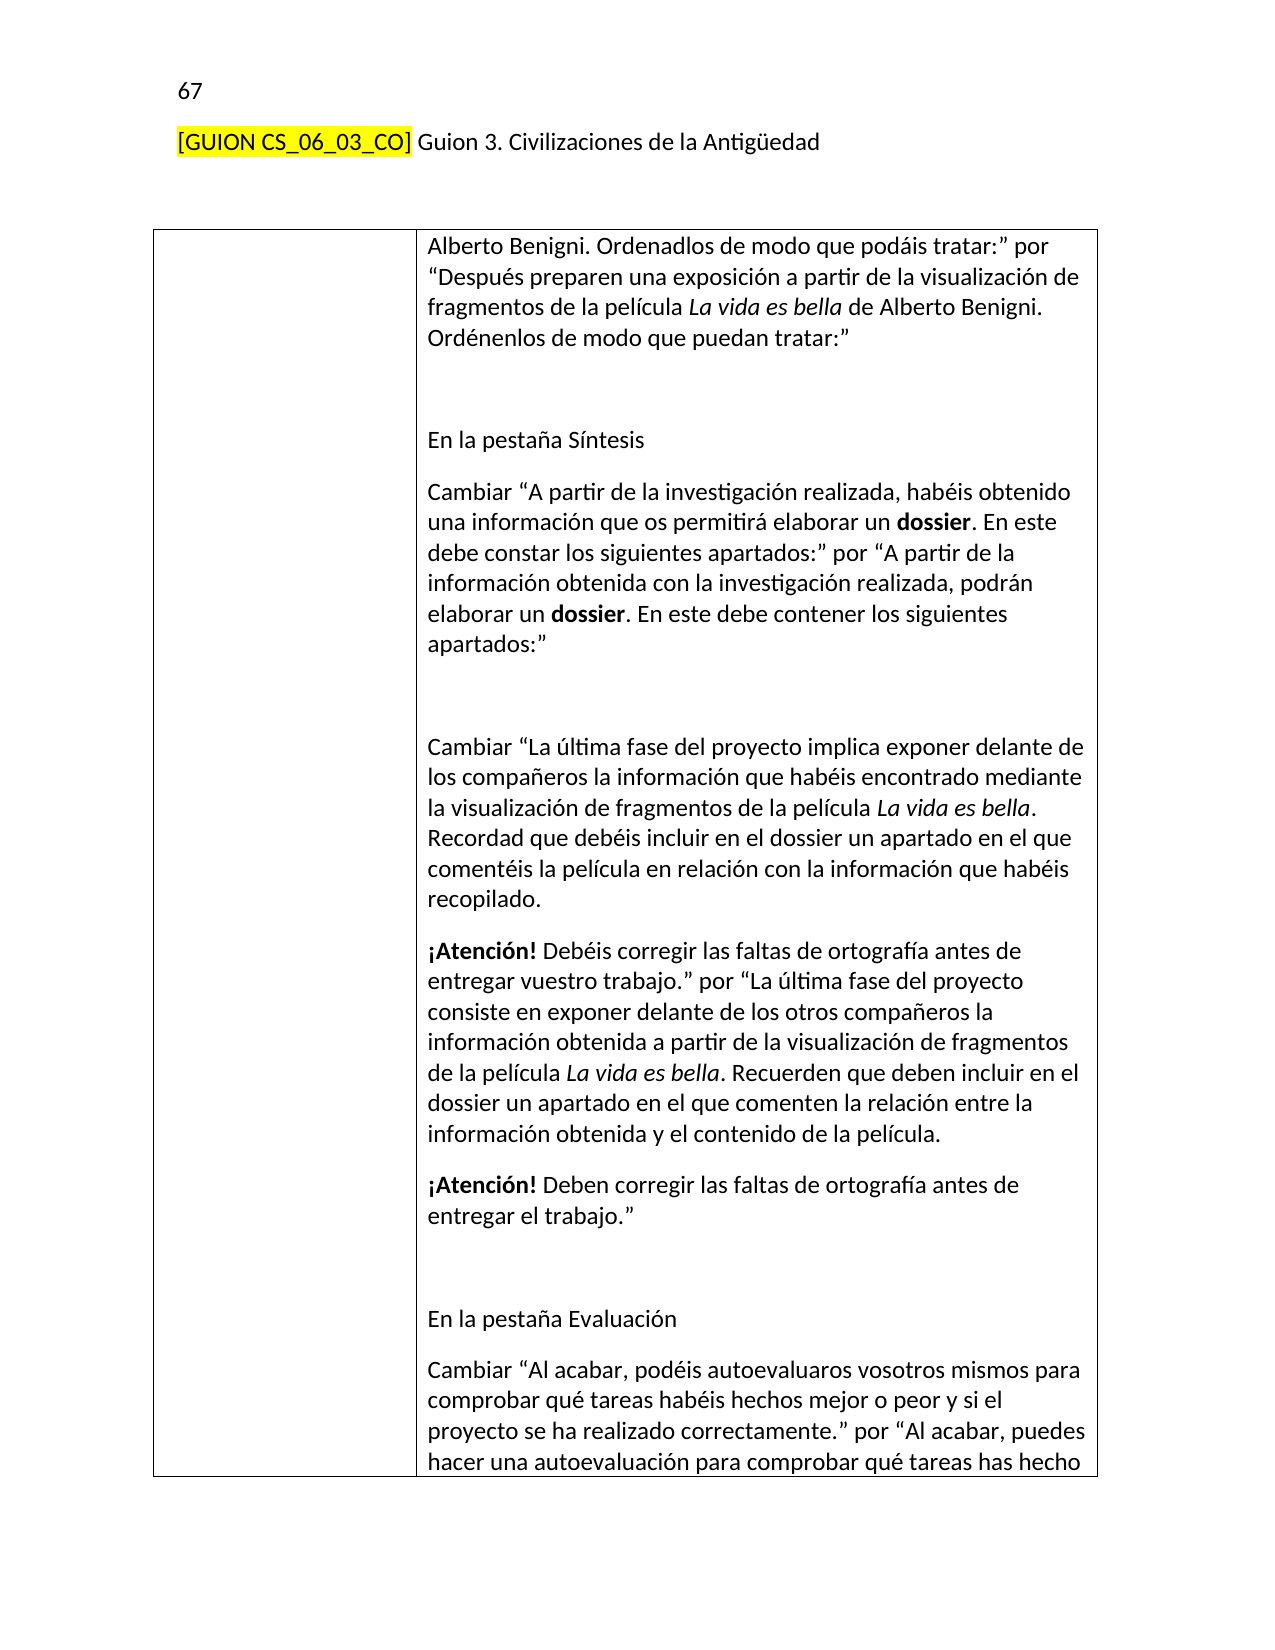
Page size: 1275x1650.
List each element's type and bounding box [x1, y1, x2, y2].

table_cell [417, 230, 1097, 1476]
table_cell [154, 230, 416, 1476]
